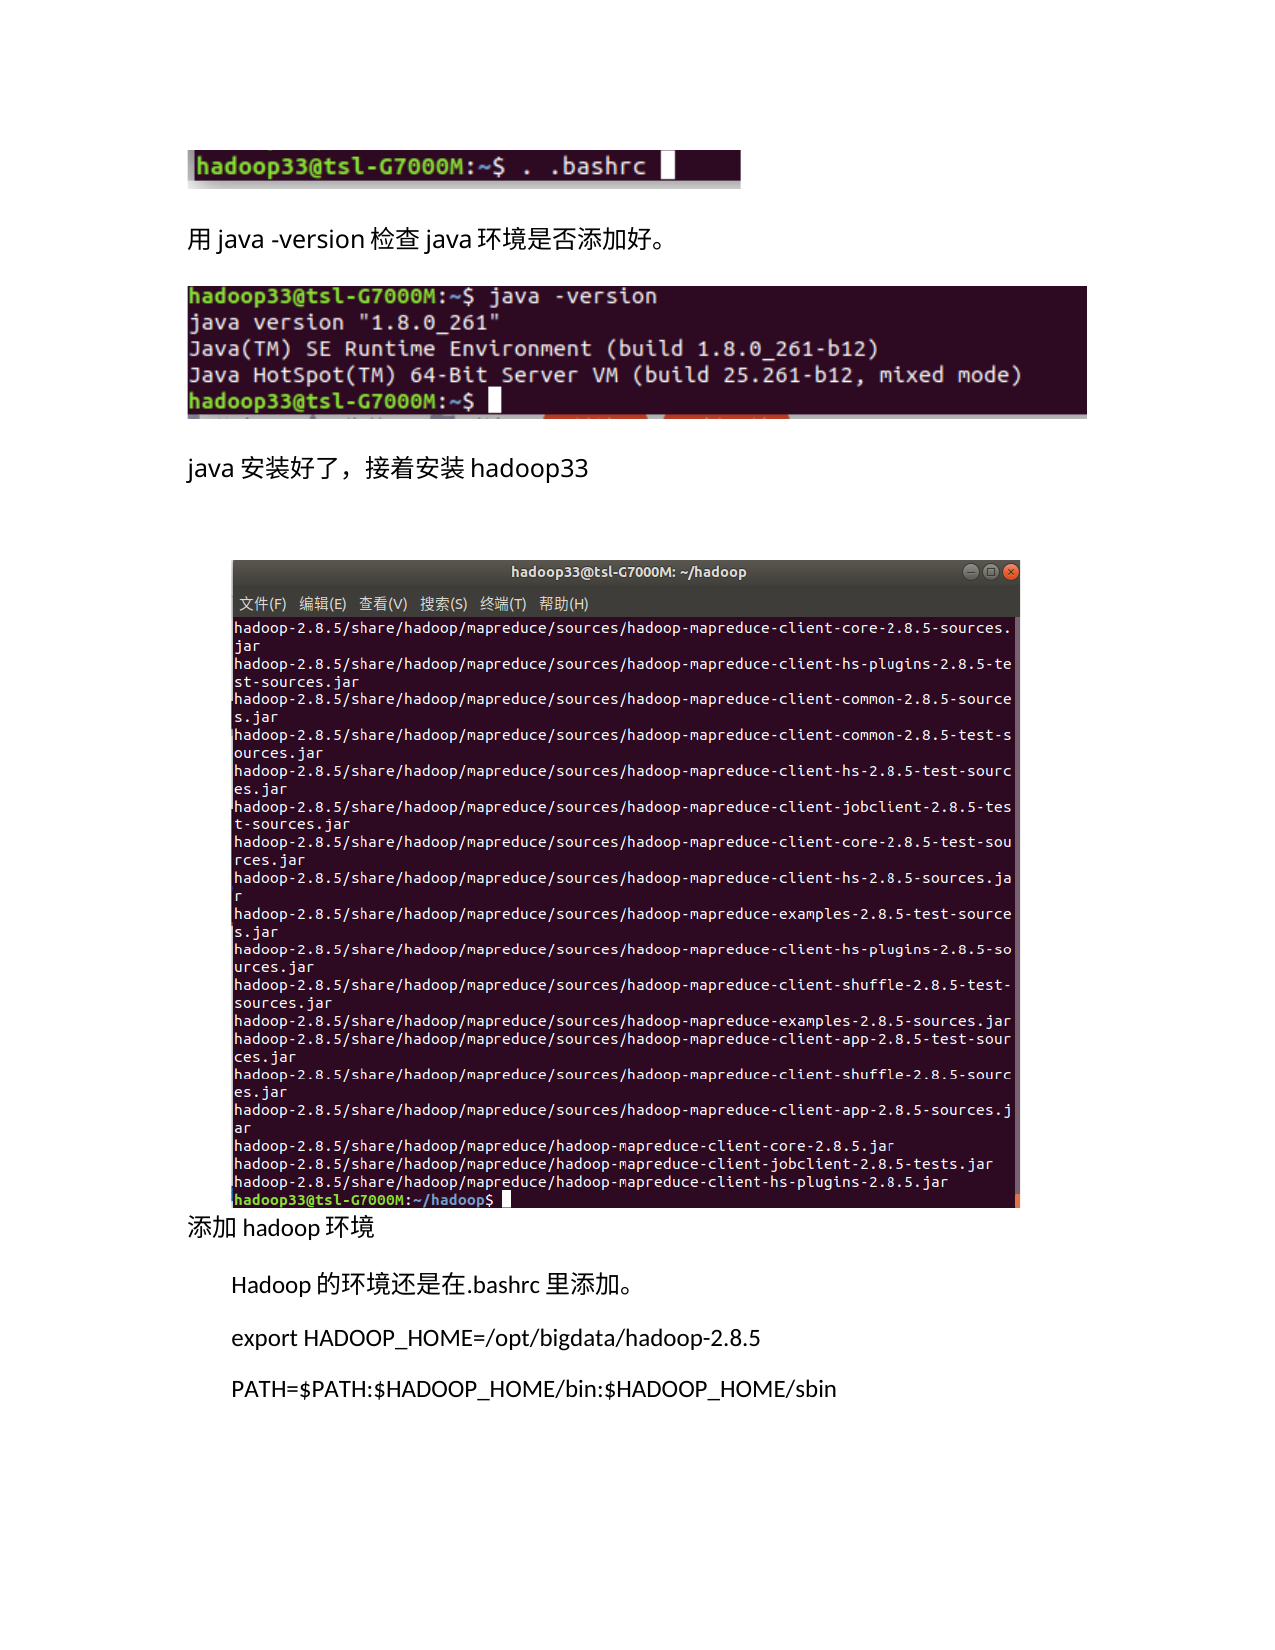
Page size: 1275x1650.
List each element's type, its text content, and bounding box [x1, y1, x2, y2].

text Hadoop的环境还是在.bashrc里添加。 [187, 1265, 1087, 1301]
picture [187, 286, 1087, 419]
text PATH=$PATH:$HADOOP_HOME/bin:$HADOOP_HOME/sbin [187, 1373, 1087, 1404]
text 添加好环境后，保存退出。 用命令使刚刚修改的文件生效。 用java -version检查java环境是否添加好。 java安装好了，接着安装hadoop33 [187, 419, 1087, 485]
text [187, 150, 1087, 286]
picture [231, 560, 1021, 1208]
text export HADOOP_HOME=/opt/bigdata/hadoop-2.8.5 [187, 1322, 1087, 1352]
picture [187, 150, 741, 189]
